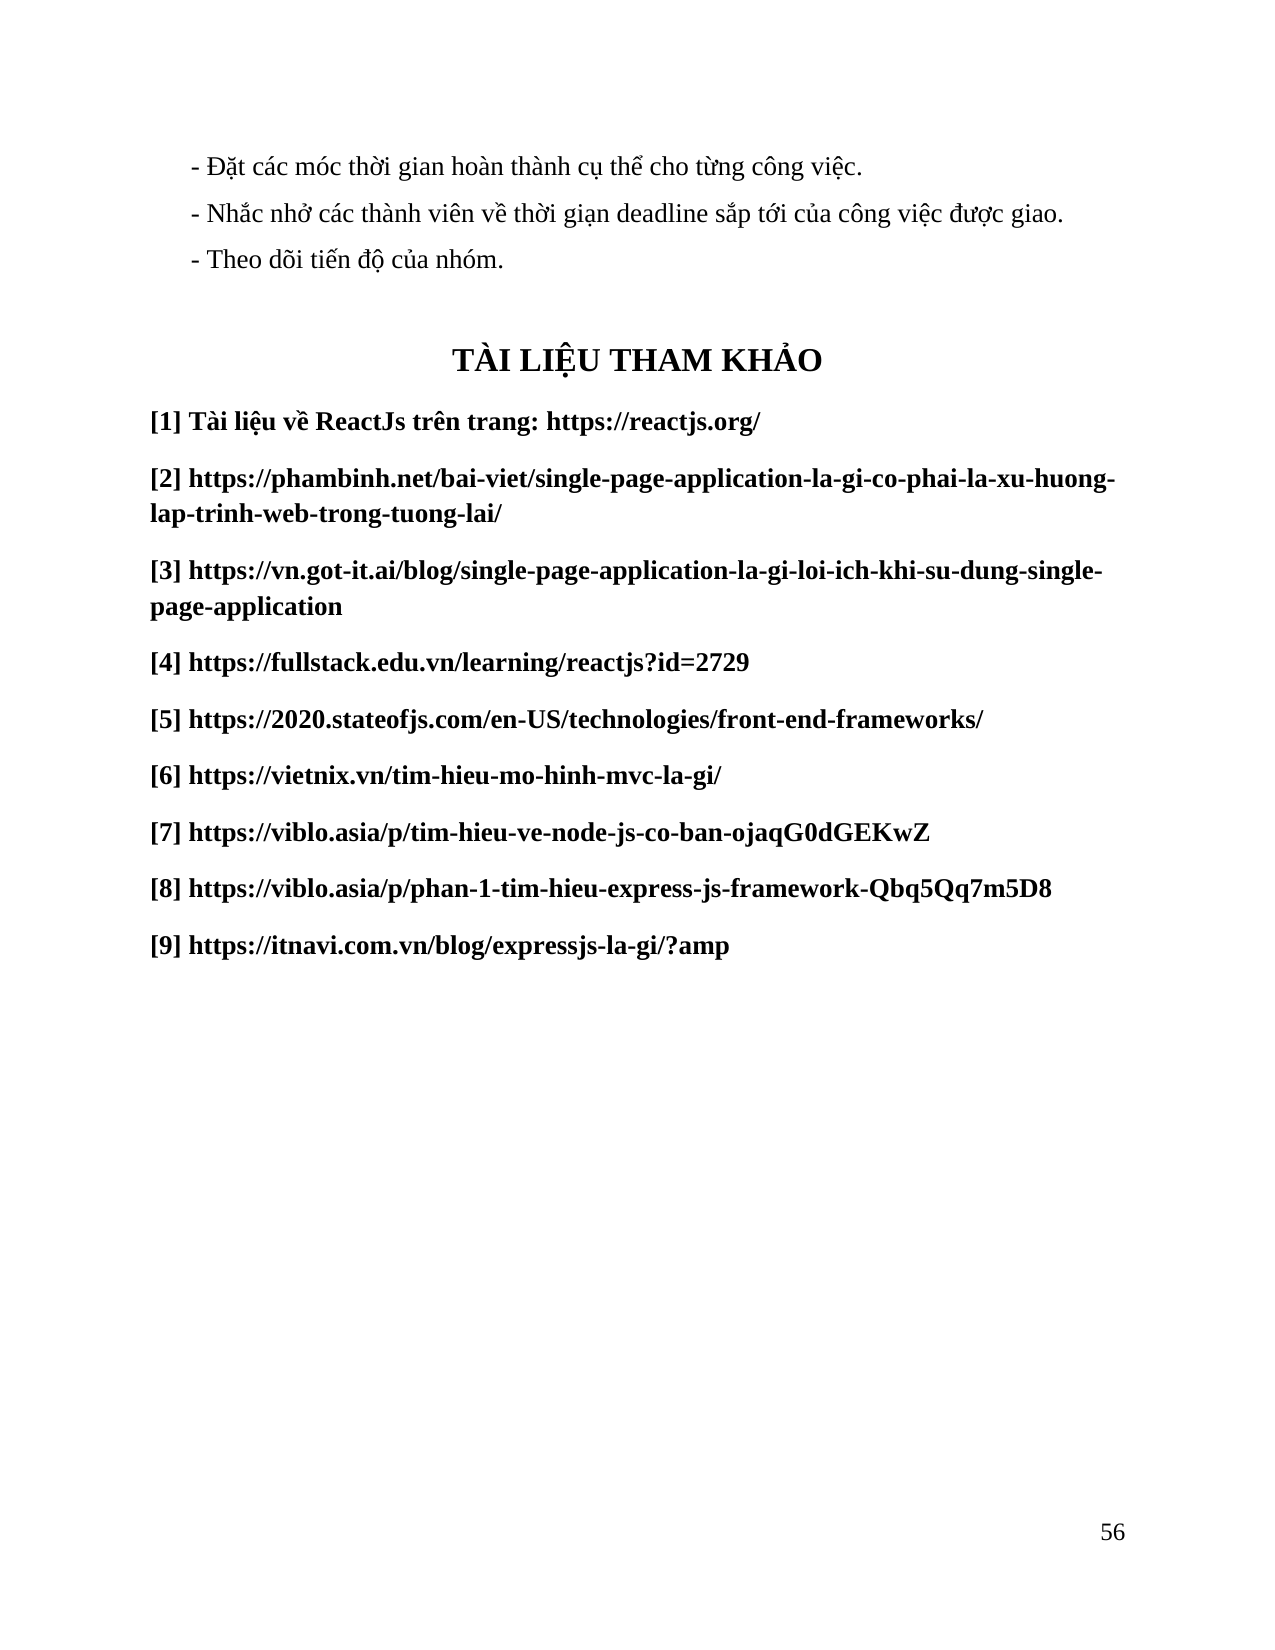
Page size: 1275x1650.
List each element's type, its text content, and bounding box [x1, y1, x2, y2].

text - Nhắc nhở các thành viên về thời giạn deadline sắp tới của công việc được giao. [150, 197, 1125, 228]
text TÀI LIỆU THAM KHẢO [150, 340, 1125, 379]
text [8] https://viblo.asia/p/phan-1-tim-hieu-express-js-framework-Qbq5Qq7m5D8 [150, 873, 1125, 904]
text [9] https://itnavi.com.vn/blog/expressjs-la-gi/?amp [150, 929, 1125, 960]
text [5] https://2020.stateofjs.com/en-US/technologies/front-end-frameworks/ [150, 703, 1125, 734]
text [1] Tài liệu về ReactJs trên trang: https://reactjs.org/ [150, 405, 1125, 436]
text [4] https://fullstack.edu.vn/learning/reactjs?id=2729 [150, 646, 1125, 677]
text [2] https://phambinh.net/bai-viet/single-page-application-la-gi-co-phai-la-xu-huong-lap-trinh-web-trong-tuong-lai/ [150, 462, 1125, 529]
text [7] https://viblo.asia/p/tim-hieu-ve-node-js-co-ban-ojaqG0dGEKwZ [150, 816, 1125, 847]
text [3] https://vn.got-it.ai/blog/single-page-application-la-gi-loi-ich-khi-su-dung-single-page-application [150, 554, 1125, 621]
text - Đặt các móc thời gian hoàn thành cụ thể cho từng công việc. [150, 150, 1125, 181]
text - Theo dõi tiến độ của nhóm. [150, 243, 1125, 274]
text [6] https://vietnix.vn/tim-hieu-mo-hinh-mvc-la-gi/ [150, 759, 1125, 791]
